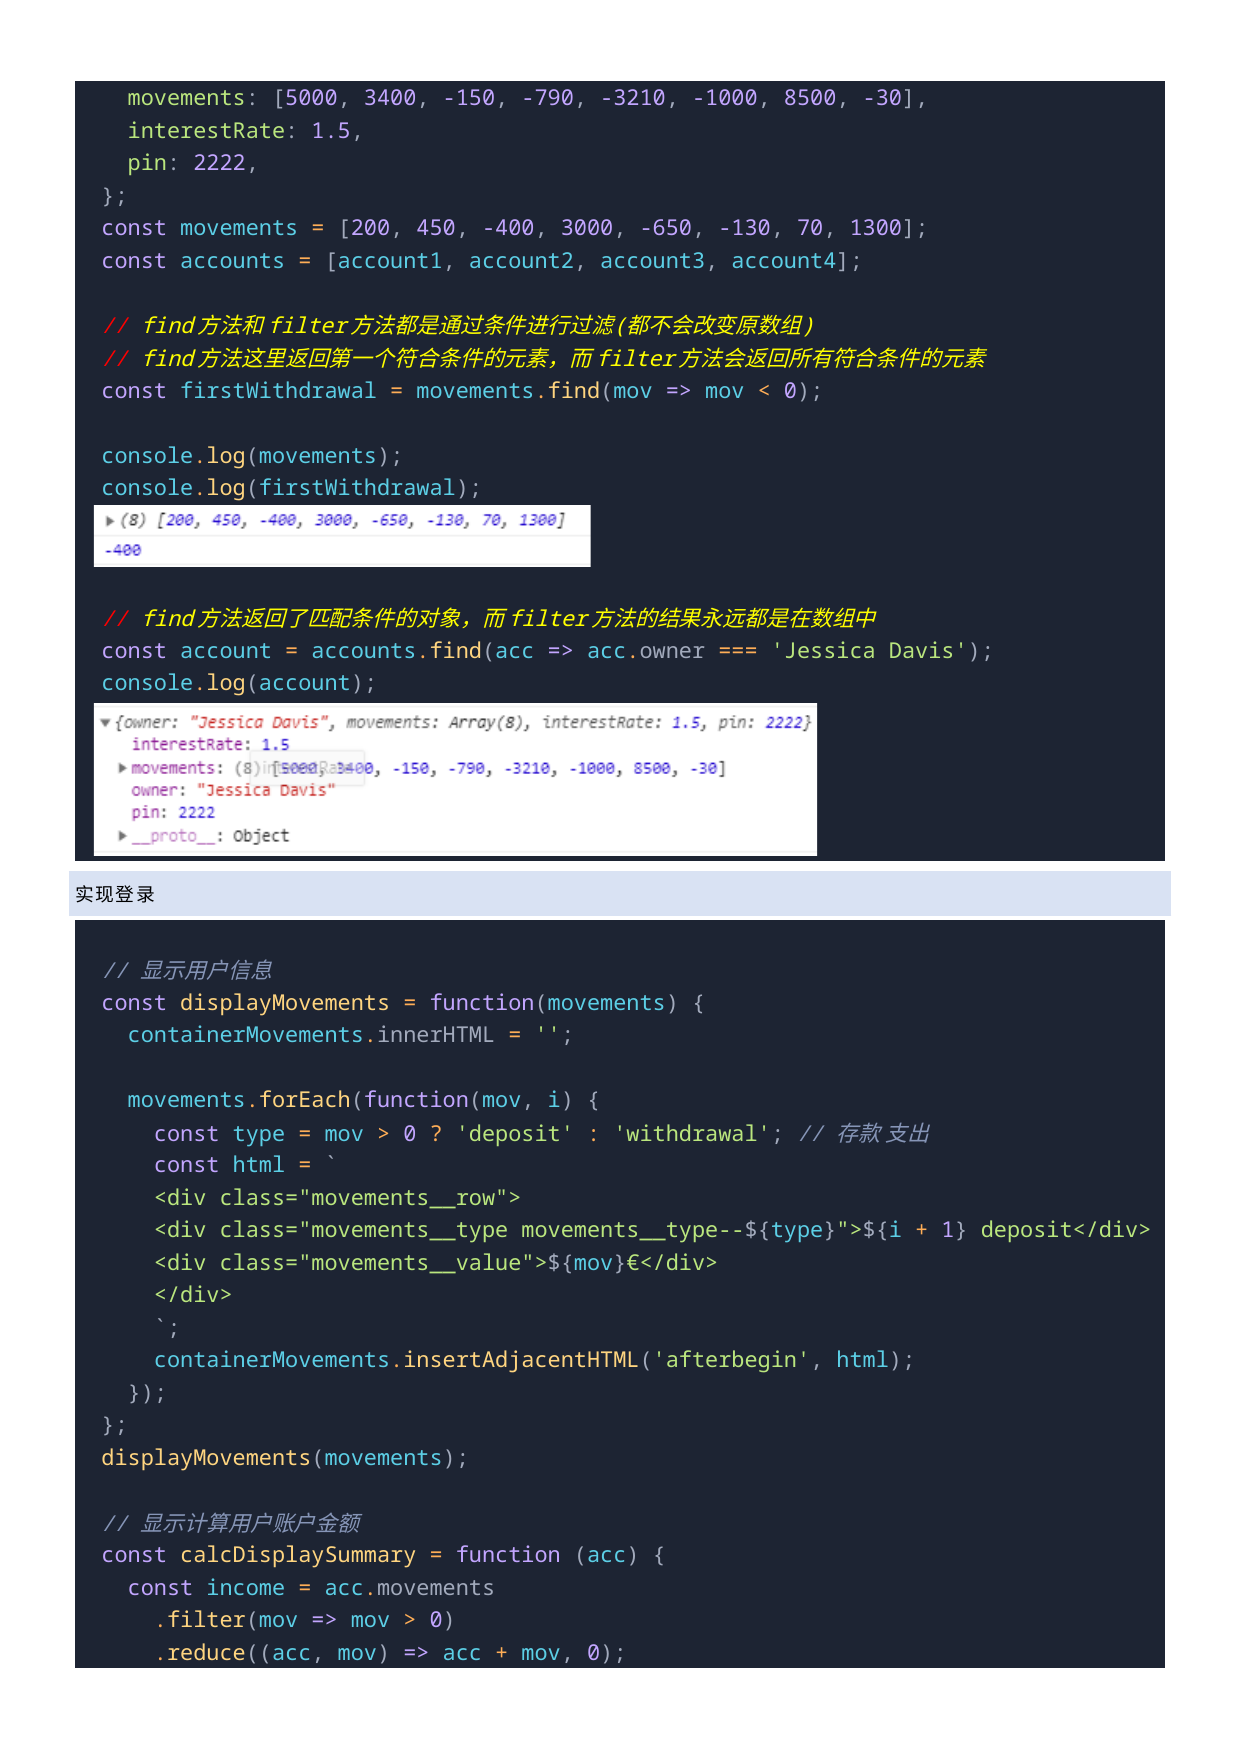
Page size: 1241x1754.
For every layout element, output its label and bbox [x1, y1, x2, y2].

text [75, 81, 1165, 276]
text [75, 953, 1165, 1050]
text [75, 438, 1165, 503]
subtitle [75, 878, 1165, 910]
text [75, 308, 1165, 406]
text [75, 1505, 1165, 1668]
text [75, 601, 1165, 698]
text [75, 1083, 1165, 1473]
picture [93, 703, 818, 856]
picture [93, 505, 591, 567]
